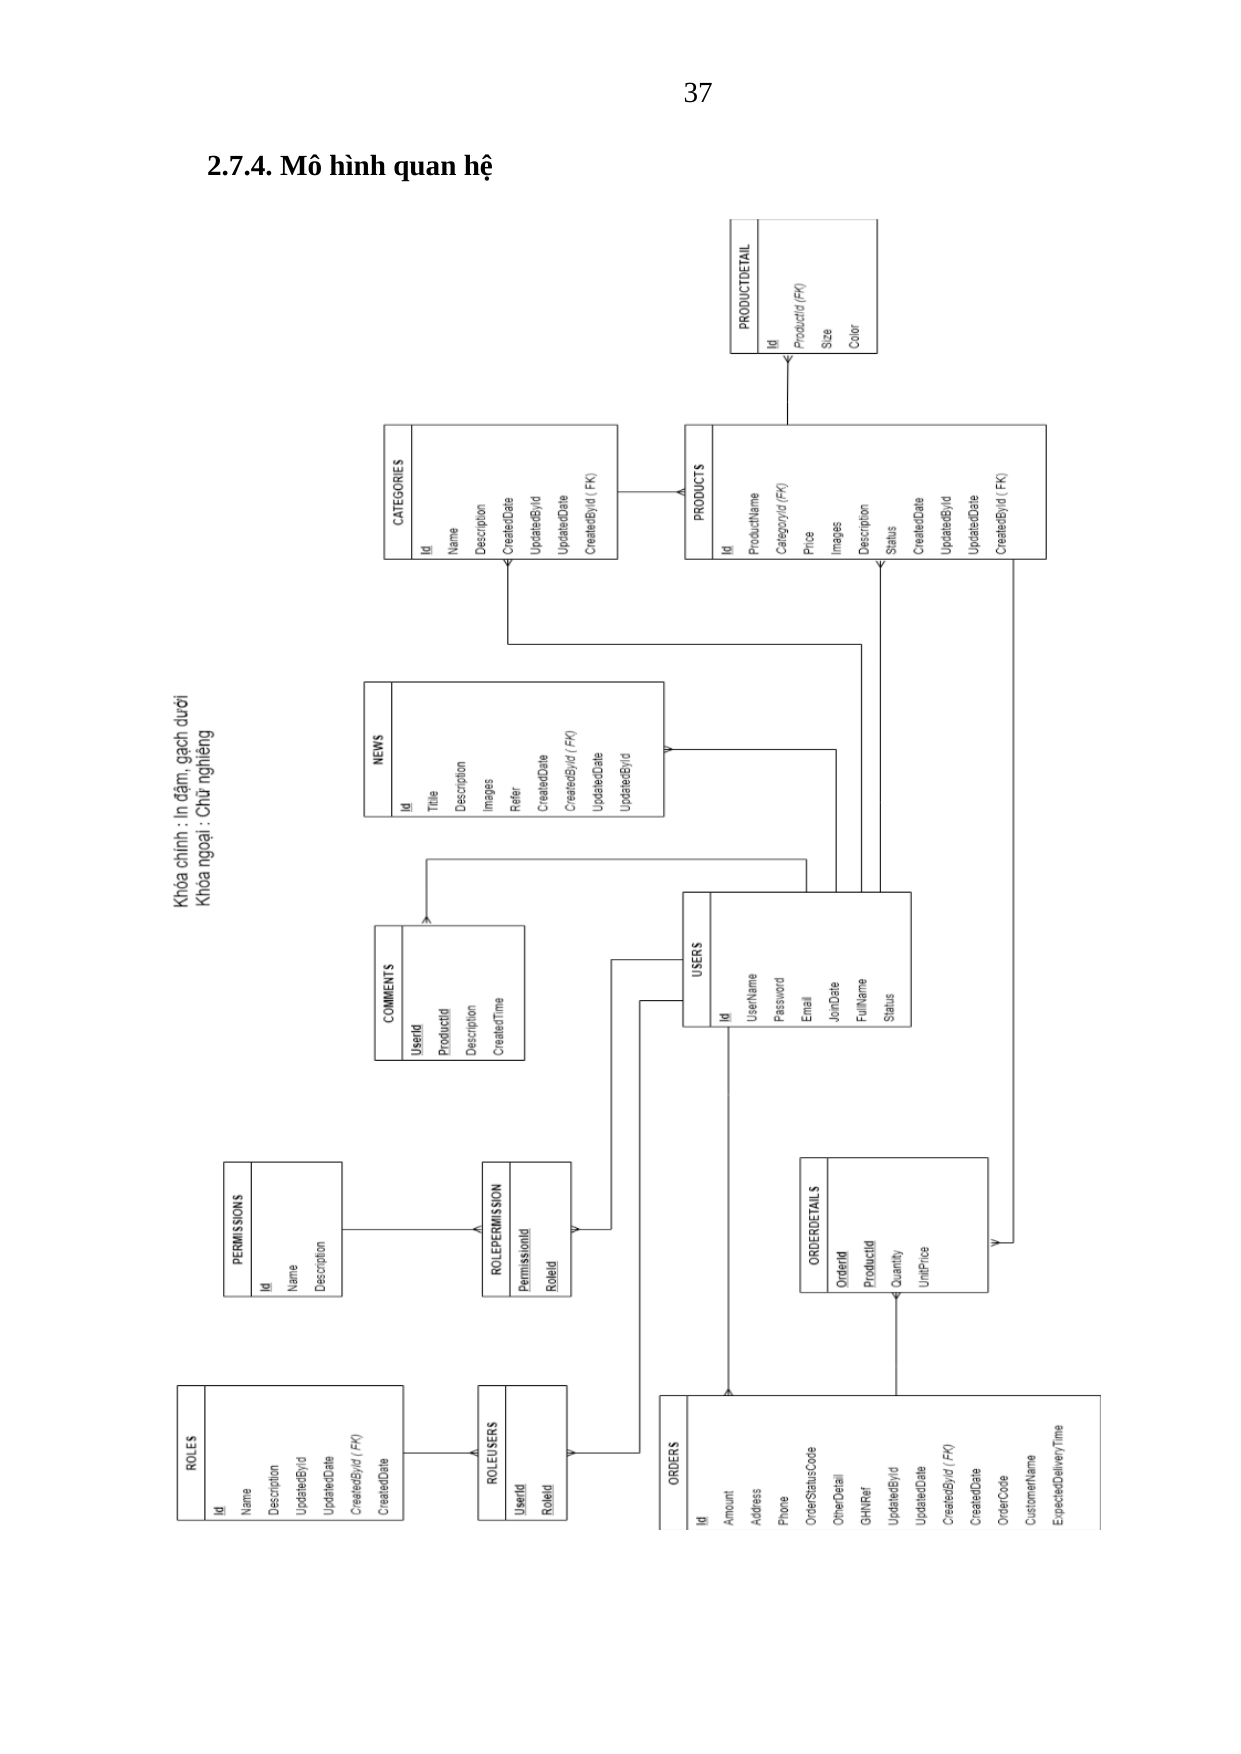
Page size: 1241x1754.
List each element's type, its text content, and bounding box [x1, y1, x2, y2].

subtitle 2.7.4. Mô hình quan hệ [207, 148, 1152, 181]
picture [171, 220, 1101, 1530]
